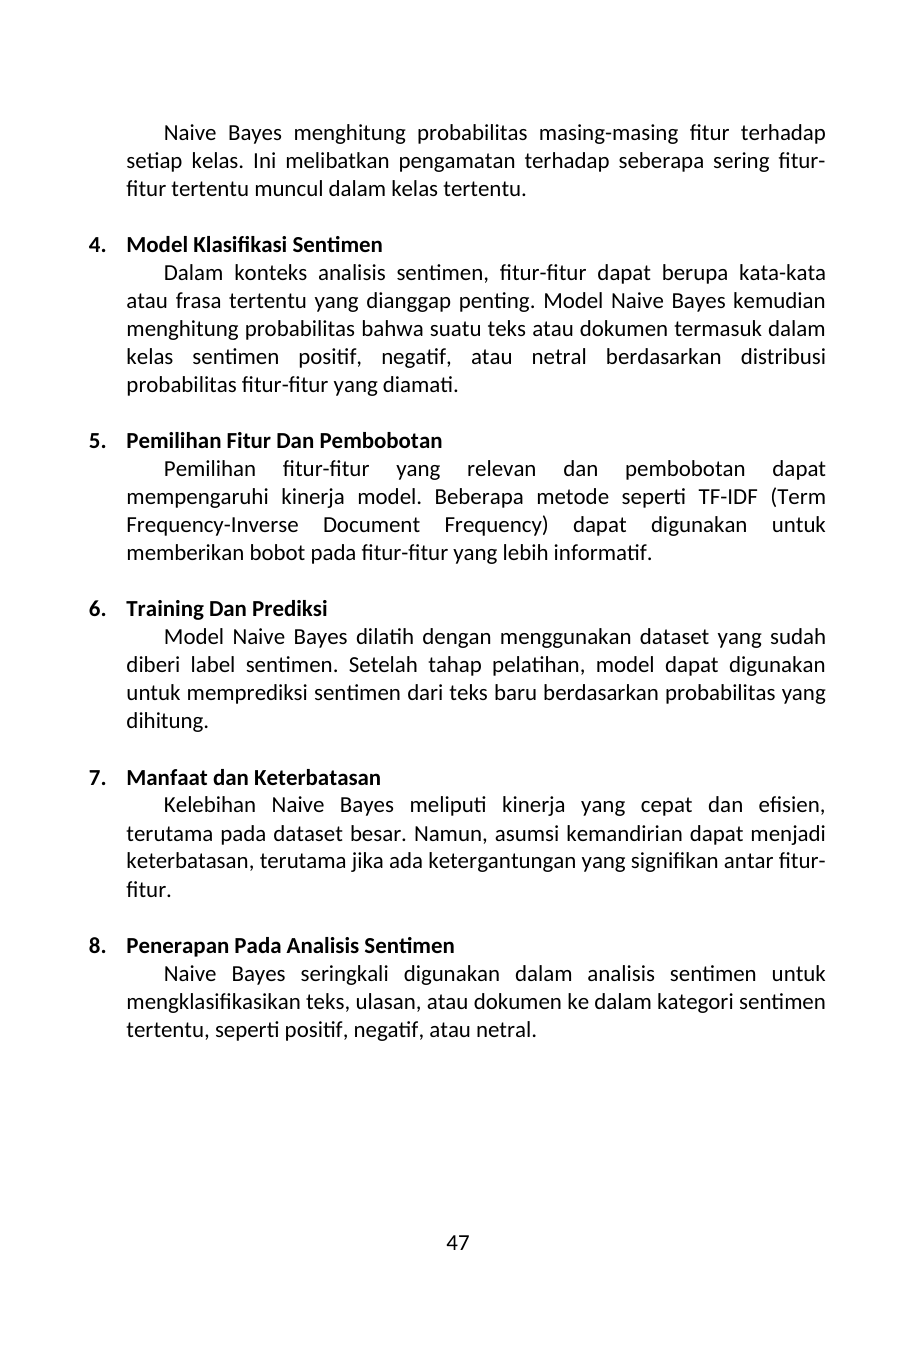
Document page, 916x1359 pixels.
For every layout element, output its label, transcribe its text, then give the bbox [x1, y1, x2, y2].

list Kelebihan Naive Bayes meliputi kinerja yang cepat dan efisien, terutama pada dataset besar. Namun, asumsi kemandirian dapat menjadi keterbatasan, terutama jika ada ketergantungan yang signifikan antar fitur-fitur. [126, 791, 827, 903]
list Penerapan Pada Analisis Sentimen [89, 931, 827, 959]
list Naive Bayes seringkali digunakan dalam analisis sentimen untuk mengklasifikasikan teks, ulasan, atau dokumen ke dalam kategori sentimen tertentu, seperti positif, negatif, atau netral. [126, 959, 827, 1043]
list Dalam konteks analisis sentimen, fitur-fitur dapat berupa kata-kata atau frasa tertentu yang dianggap penting. Model Naive Bayes kemudian menghitung probabilitas bahwa suatu teks atau dokumen termasuk dalam kelas sentimen positif, negatif, atau netral berdasarkan distribusi probabilitas fitur-fitur yang diamati. [126, 258, 827, 398]
list Model Naive Bayes dilatih dengan menggunakan dataset yang sudah diberi label sentimen. Setelah tahap pelatihan, model dapat digunakan untuk memprediksi sentimen dari teks baru berdasarkan probabilitas yang dihitung. [126, 622, 827, 734]
list Pemilihan fitur-fitur yang relevan dan pembobotan dapat mempengaruhi kinerja model. Beberapa metode seperti TF-IDF (Term Frequency-Inverse Document Frequency) dapat digunakan untuk memberikan bobot pada fitur-fitur yang lebih informatif. [126, 454, 827, 566]
list Naive Bayes menghitung probabilitas masing-masing fitur terhadap setiap kelas. Ini melibatkan pengamatan terhadap seberapa sering fitur-fitur tertentu muncul dalam kelas tertentu. [126, 118, 827, 202]
list Manfaat dan Keterbatasan [89, 763, 827, 791]
list Model Klasifikasi Sentimen [89, 230, 827, 258]
list Pemilihan Fitur Dan Pembobotan [89, 426, 827, 454]
list Training Dan Prediksi [89, 594, 827, 622]
